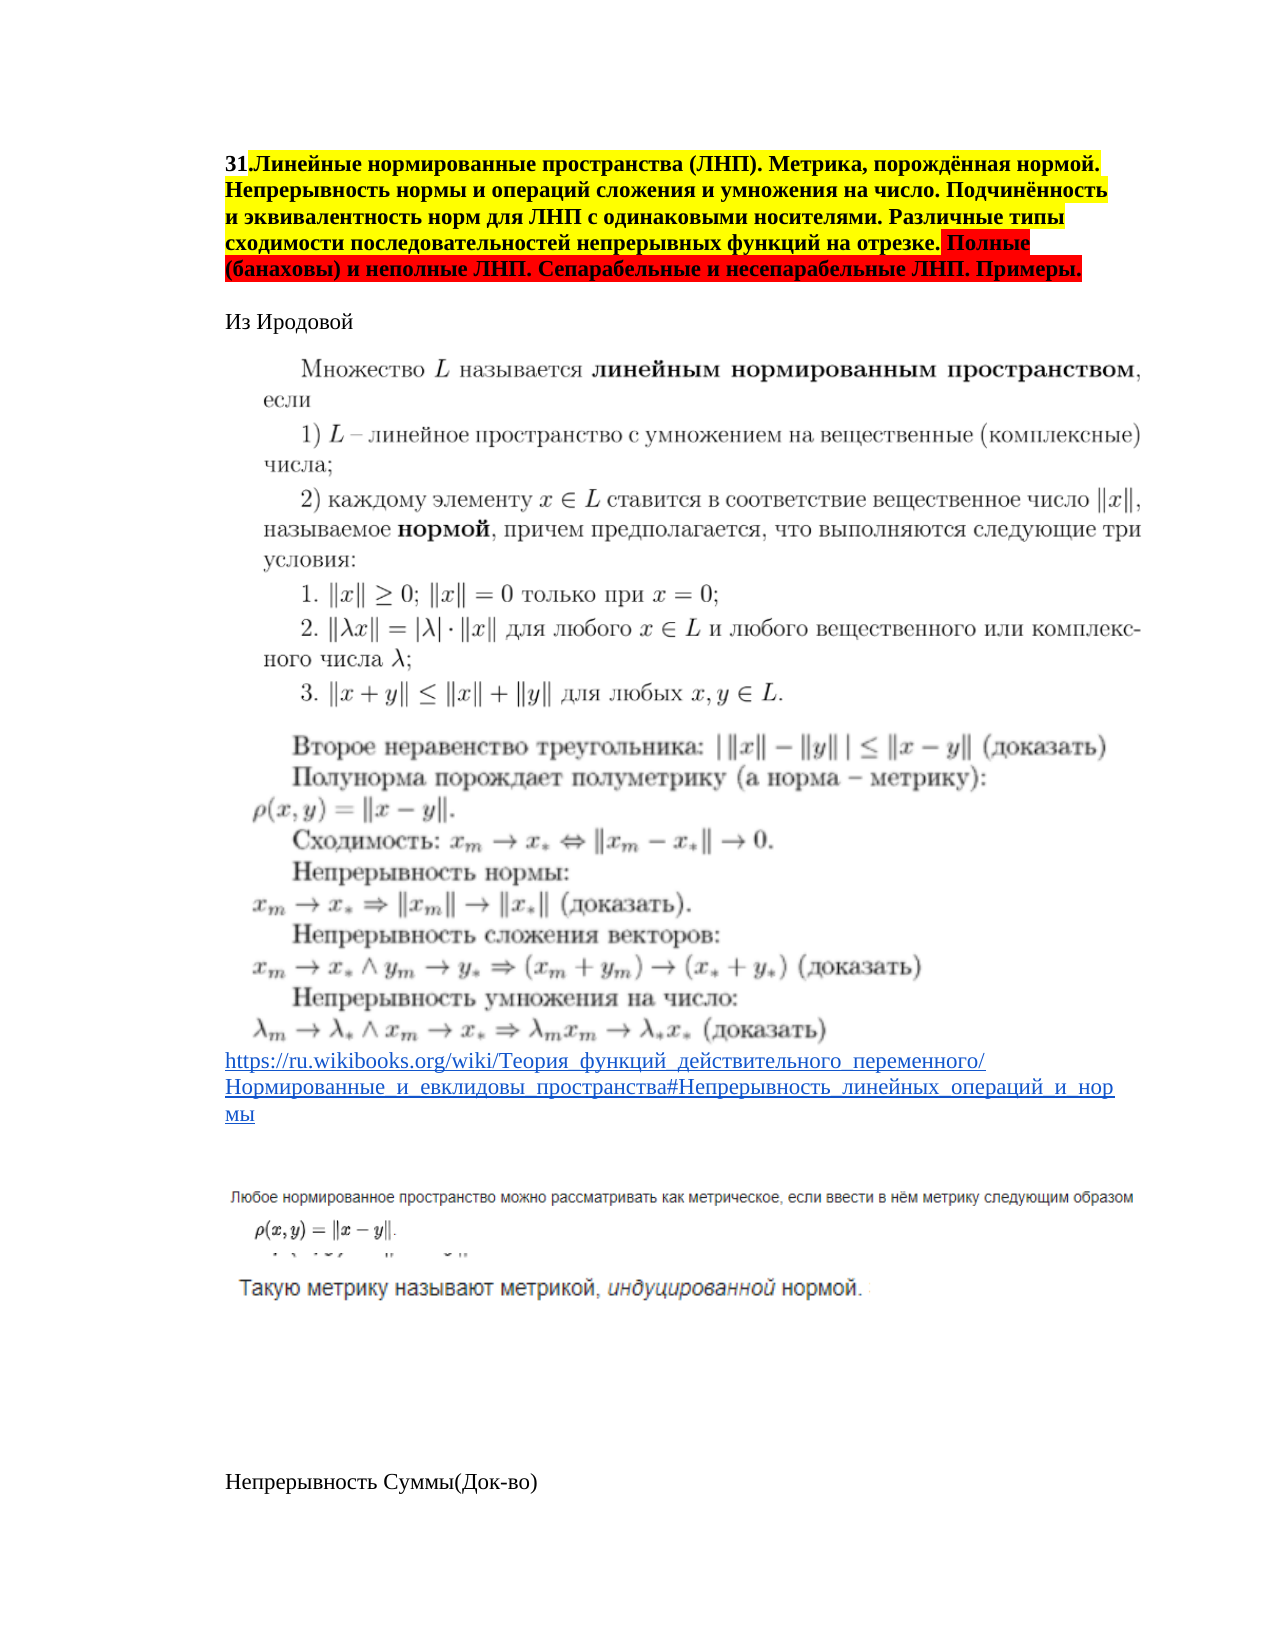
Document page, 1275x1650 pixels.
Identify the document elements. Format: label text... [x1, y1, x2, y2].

text Непрерывность Суммы(Док-во) [225, 1468, 1125, 1494]
picture [225, 1178, 1200, 1310]
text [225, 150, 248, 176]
text https://ru.wikibooks.org/wiki/Теория_функций_действительного_переменного/Нормированные_и_евклидовы_пространства#Непрерывность_линейных_операций_и_нормы [225, 1047, 1125, 1126]
text Из Иродовой [225, 308, 1125, 334]
picture [225, 334, 1200, 1047]
